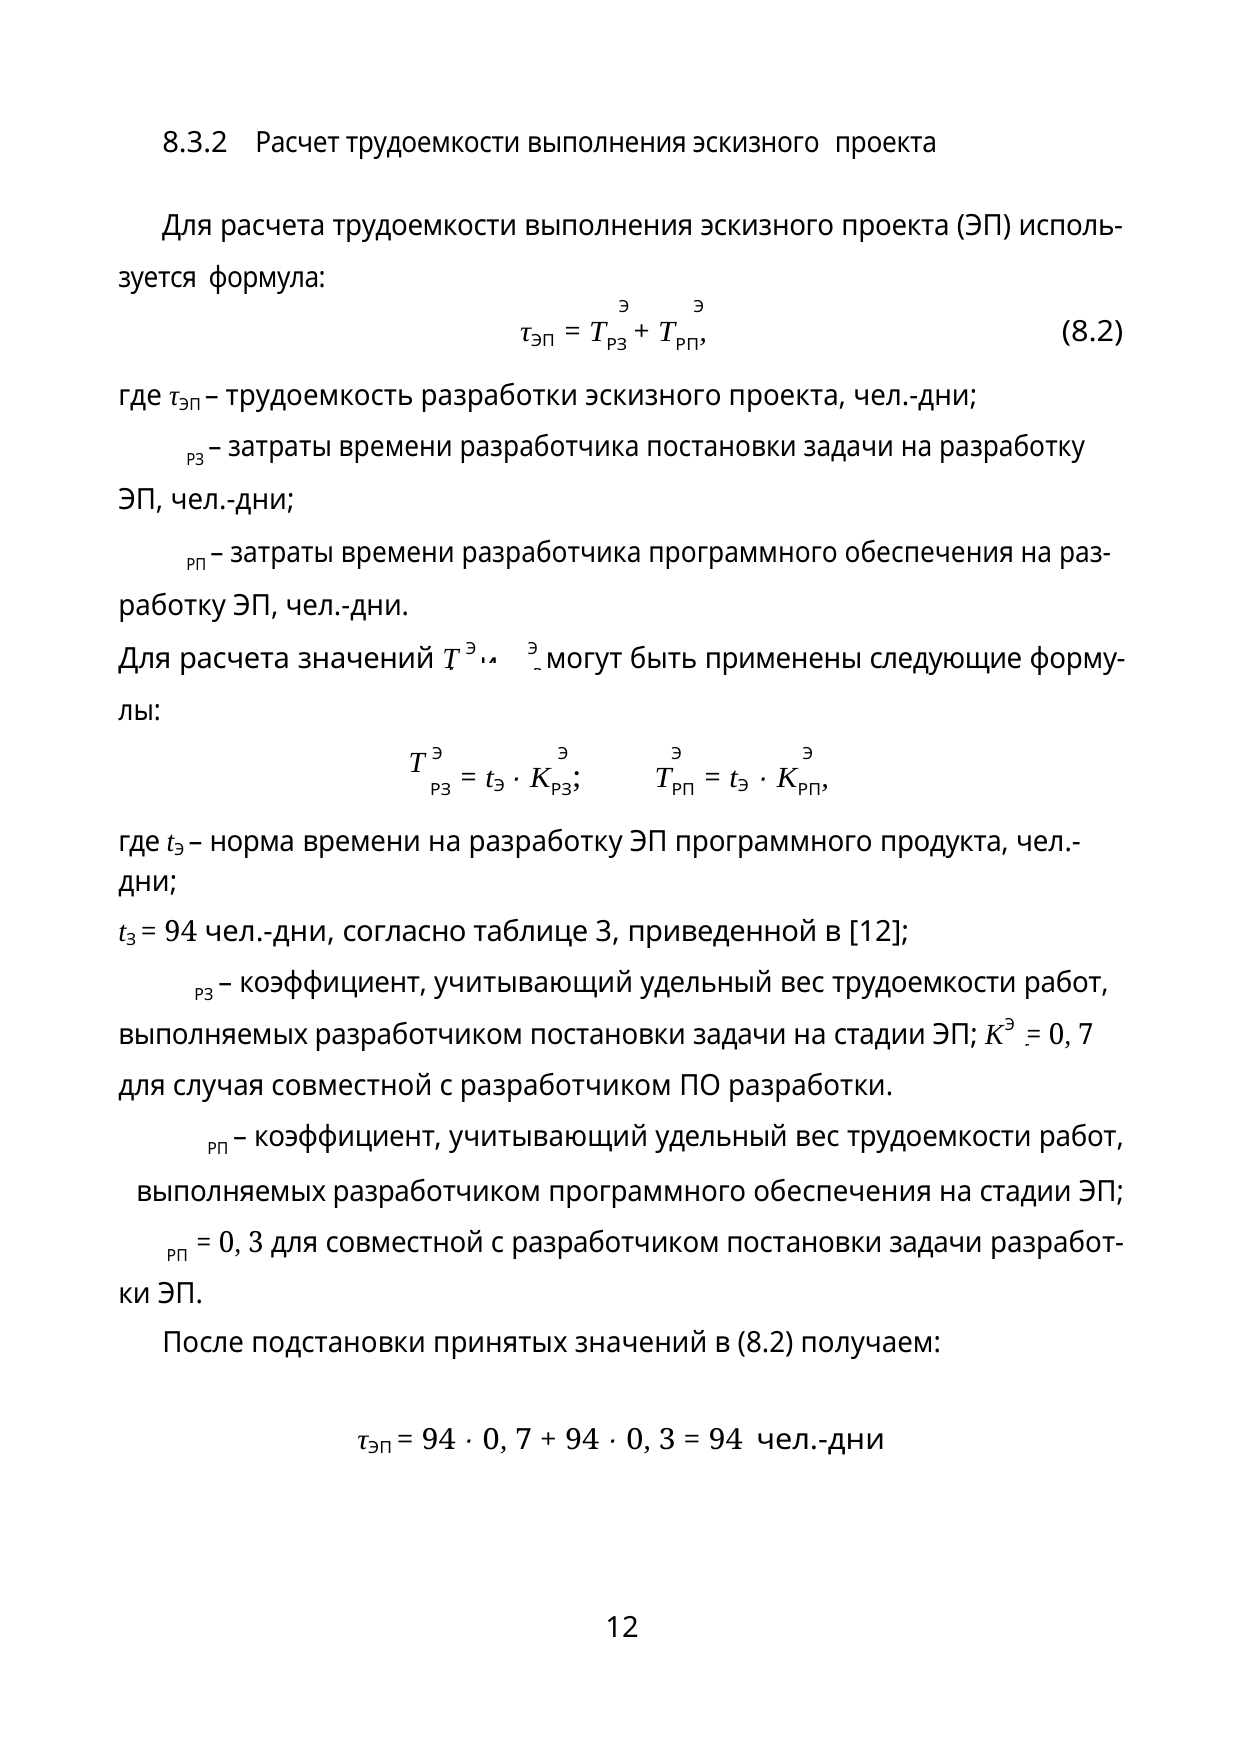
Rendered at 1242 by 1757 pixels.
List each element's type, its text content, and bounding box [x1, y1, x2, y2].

text лы: [118, 689, 163, 728]
text τЭП = 94 · 0, 7 + 94 · 0, 3 = 94 чел.-дни [117, 1418, 1125, 1458]
text τЭП = TРЗ + TРП, (8.2) [520, 314, 1135, 349]
text где τЭП – трудоемкость разработки эскизного проекта, чел.-дни; [118, 375, 1135, 415]
text РЗ – коэффициент, учитывающий удельный вес трудоемкости работ, [194, 961, 1135, 1005]
text РП – коэффициент, учитывающий удельный вес трудоемкости работ, выполняемых разработчиком программного обеспечения на стадии ЭП; РП = 0, 3 для совместной с разработчиком постановки задачи разработ- [118, 1115, 1124, 1266]
text РП – затраты времени разработчика программного обеспечения на раз- работку ЭП, чел.-дни. [118, 531, 1134, 623]
text выполняемых разработчиком постановки задачи на стадии ЭП; KЭ = 0, 7 [118, 1013, 1135, 1053]
text где tЭ – норма времени на разработку ЭП программного продукта, чел.-дни; [118, 820, 1135, 900]
text для случая совместной с разработчиком ПО разработки. [118, 1064, 1135, 1103]
list Расчет трудоемкости выполнения эскизного проекта [162, 121, 1135, 161]
text Для расчета трудоемкости выполнения эскизного проекта (ЭП) исполь- зуется формула: [118, 204, 1125, 296]
text tЗ = 94 чел.-дни, согласно таблице 3, приведенной в [12]; [118, 910, 1135, 951]
text Для расчета значений T Э Э могут быть применены следующие форму- [118, 637, 1135, 677]
text РЗ – затраты времени разработчика постановки задачи на разработку ЭП, чел.-дни; [118, 425, 1135, 518]
text РЗ = tЭ · KРЗ; TРП = tЭ · KРП, [123, 760, 1135, 794]
text ки ЭП. [118, 1278, 1135, 1309]
text После подстановки принятых значений в (8.2) получаем: [162, 1321, 1135, 1361]
